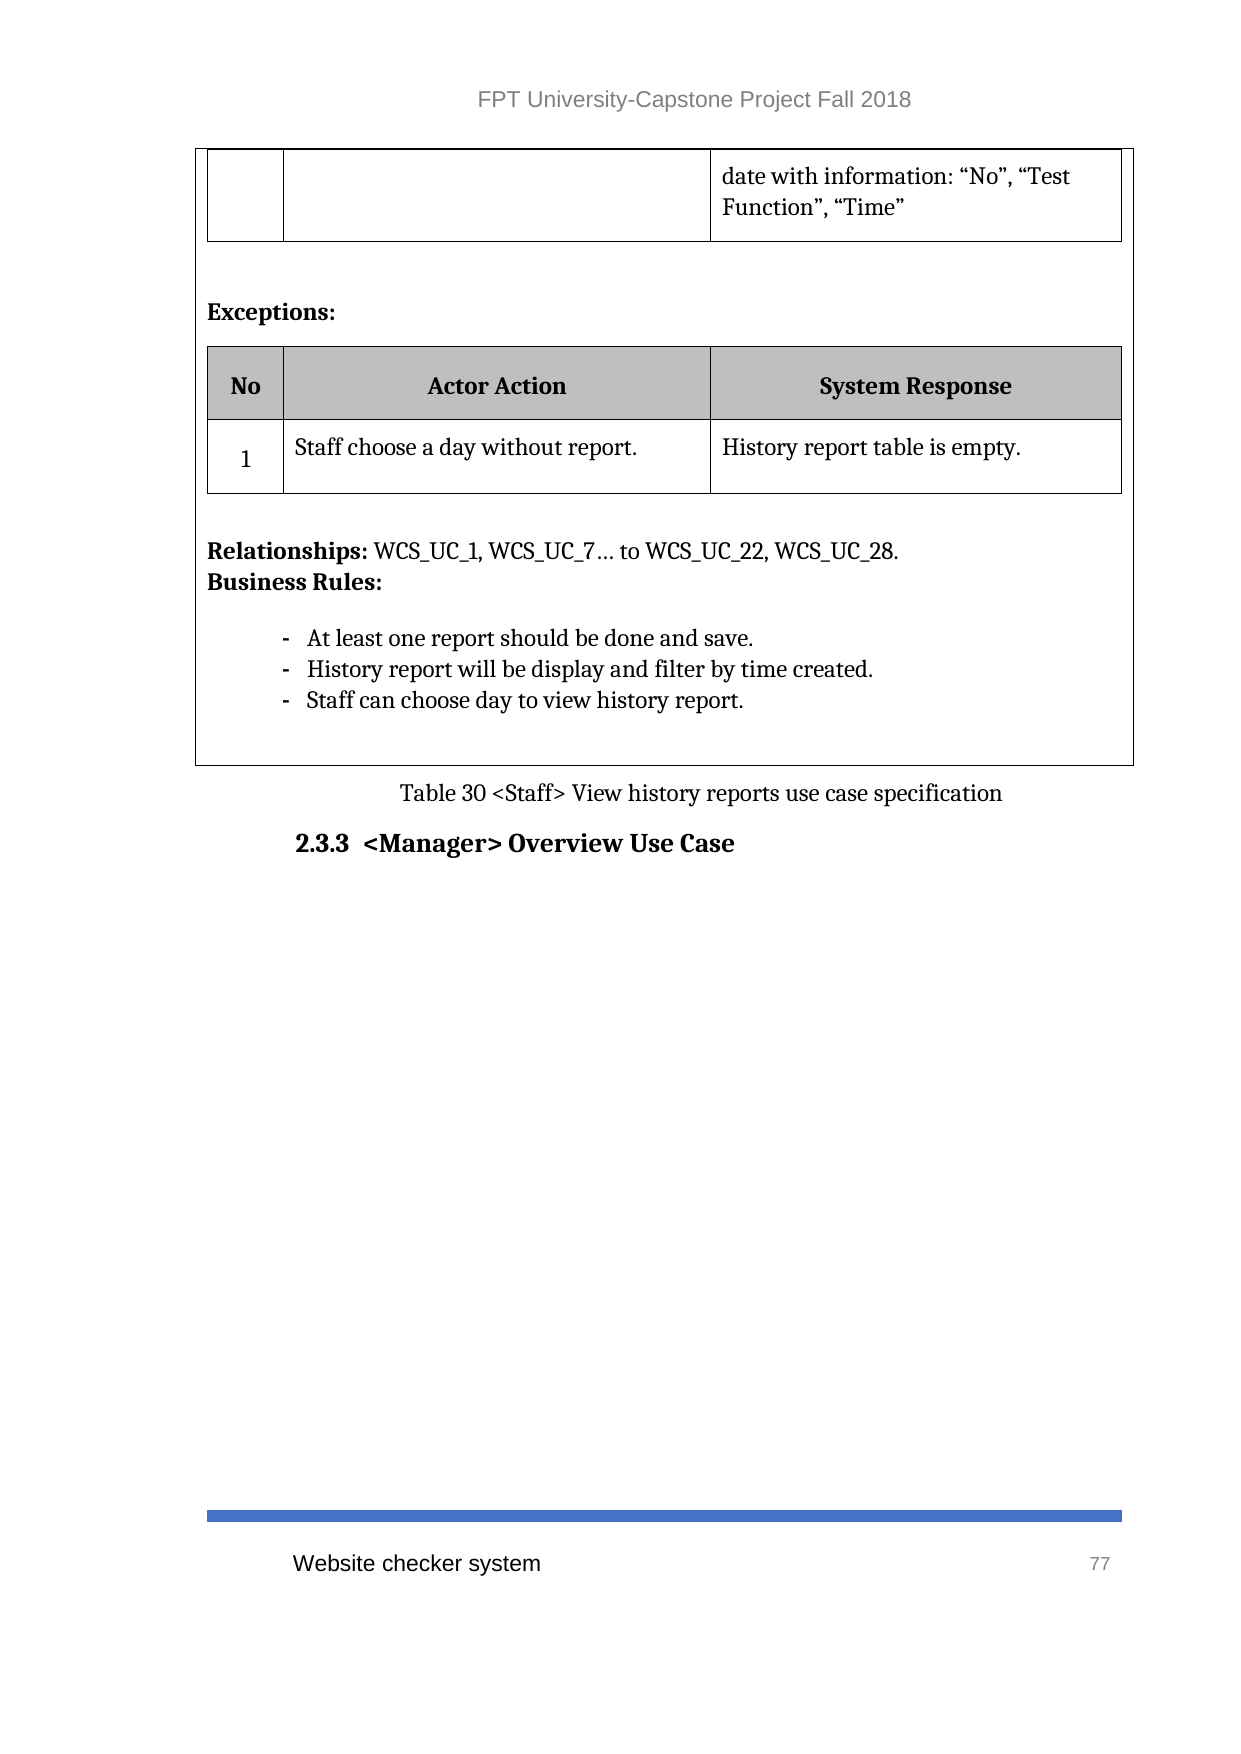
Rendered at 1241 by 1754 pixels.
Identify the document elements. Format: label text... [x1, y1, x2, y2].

list <Manager> Overview Use Case [295, 828, 1122, 859]
text Table 30 <Staff> View history reports use case specification [207, 779, 1122, 807]
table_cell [196, 149, 1133, 765]
